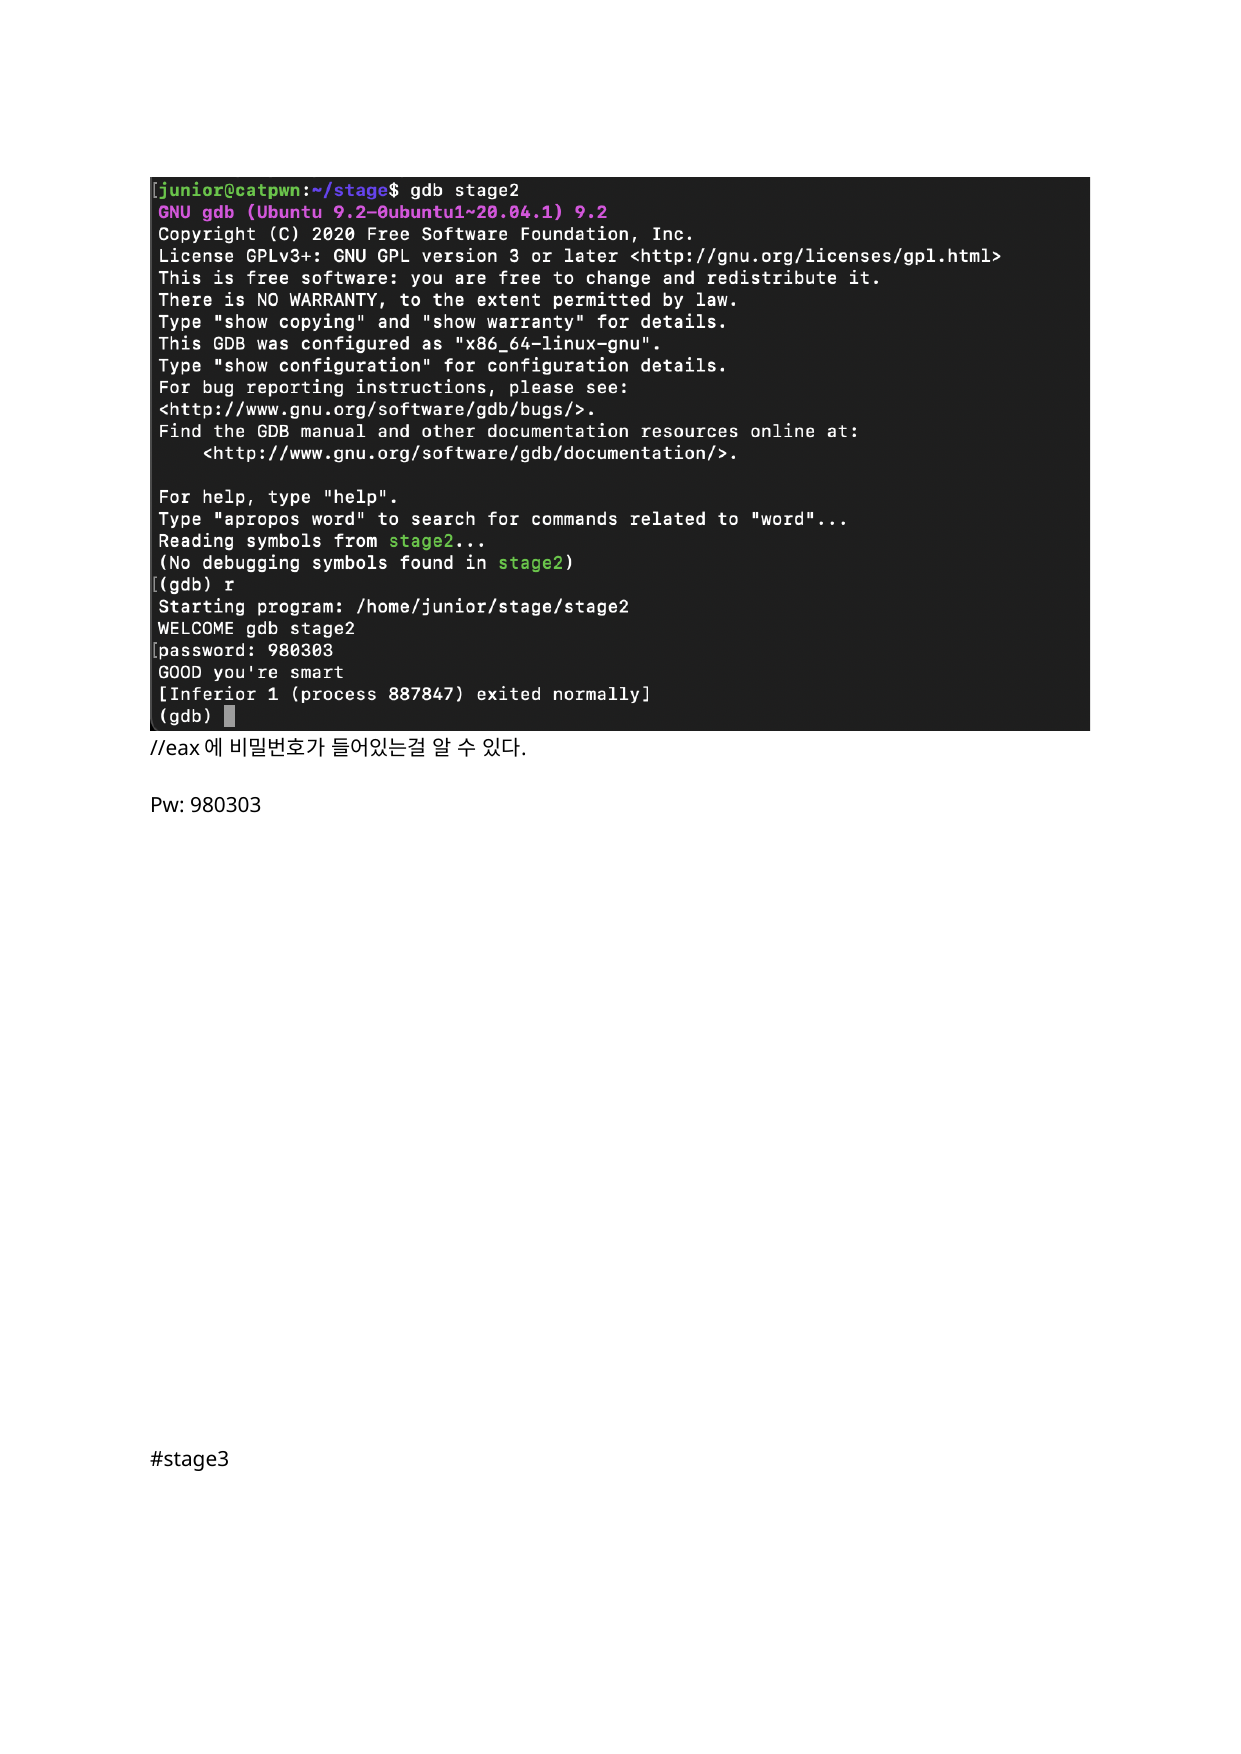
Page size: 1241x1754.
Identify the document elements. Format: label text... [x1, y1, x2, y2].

text Pw: 980303 [150, 790, 1090, 818]
picture [150, 177, 1091, 731]
text //eax에 비밀번호가 들어있는걸 알 수 있다. [150, 731, 1090, 761]
text #stage3 [150, 1444, 1090, 1472]
